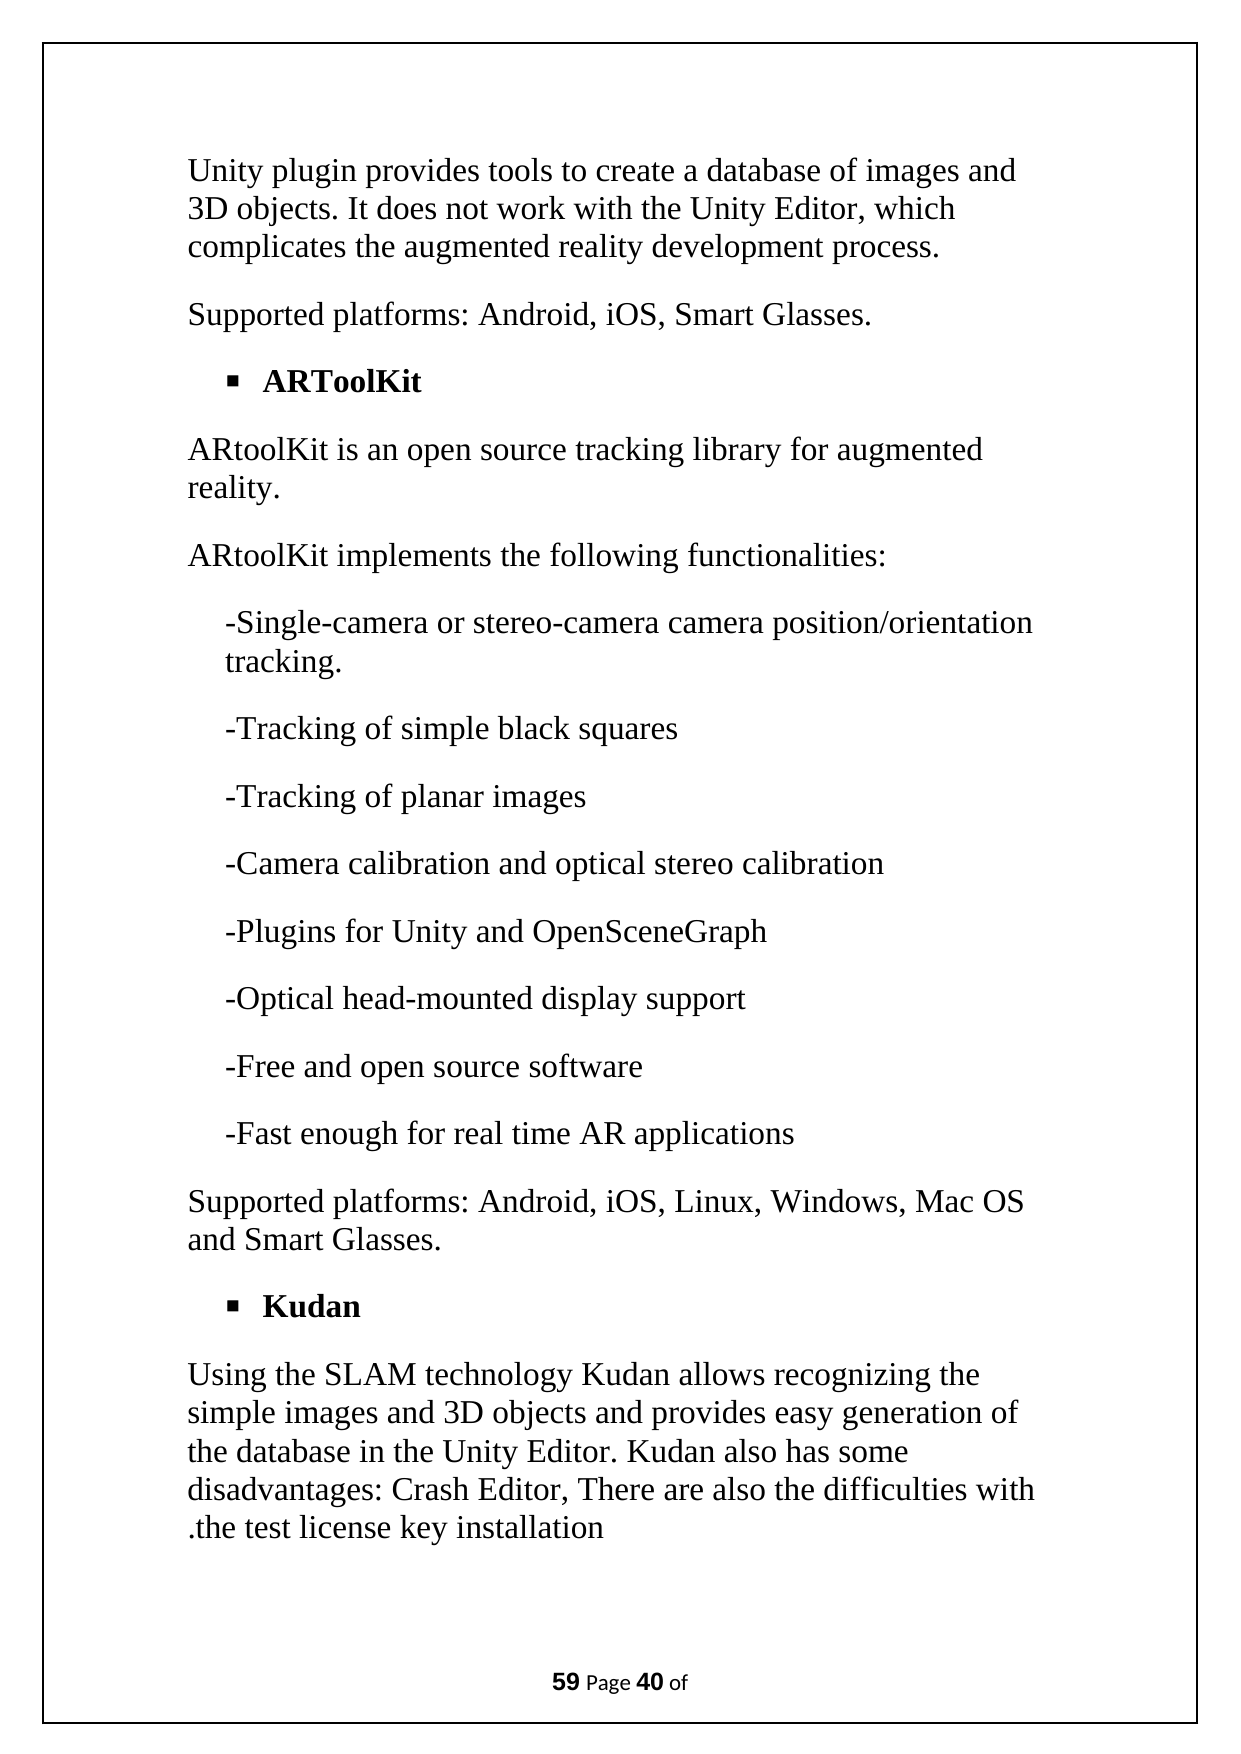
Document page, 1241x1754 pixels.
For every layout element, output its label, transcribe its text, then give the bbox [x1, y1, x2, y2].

text -Single-camera or stereo-camera camera position/orientation tracking. [225, 602, 1053, 679]
text ARtoolKit implements the following functionalities: [187, 535, 1053, 573]
text -Tracking of simple black squares [225, 708, 1053, 747]
text -Camera calibration and optical stereo calibration [225, 843, 1053, 882]
text Supported platforms: Android, iOS, Linux, Windows, Mac OS and Smart Glasses. [187, 1181, 1053, 1257]
text Unity plugin provides tools to create a database of images and 3D objects. It does not work with the Unity Editor, which complicates the augmented reality development process. [187, 150, 1053, 265]
list ARToolKit [225, 362, 1053, 400]
text -Free and open source software [225, 1046, 1053, 1084]
text -Tracking of planar images [225, 776, 1053, 814]
text -Fast enough for real time AR applications [225, 1113, 1053, 1152]
text Using the SLAM technology Kudan allows recognizing the simple images and 3D objects and provides easy generation of the database in the Unity Editor. Kudan also has some disadvantages: Crash Editor, There are also the difficulties with the test license key installation. [187, 1354, 1053, 1546]
text -Optical head-mounted display support [225, 978, 1053, 1017]
text ARtoolKit is an open source tracking library for augmented reality. [187, 429, 1053, 506]
text Supported platforms: Android, iOS, Smart Glasses. [187, 294, 1053, 332]
text -Plugins for Unity and OpenSceneGraph [225, 911, 1053, 949]
list Kudan [225, 1287, 1053, 1325]
